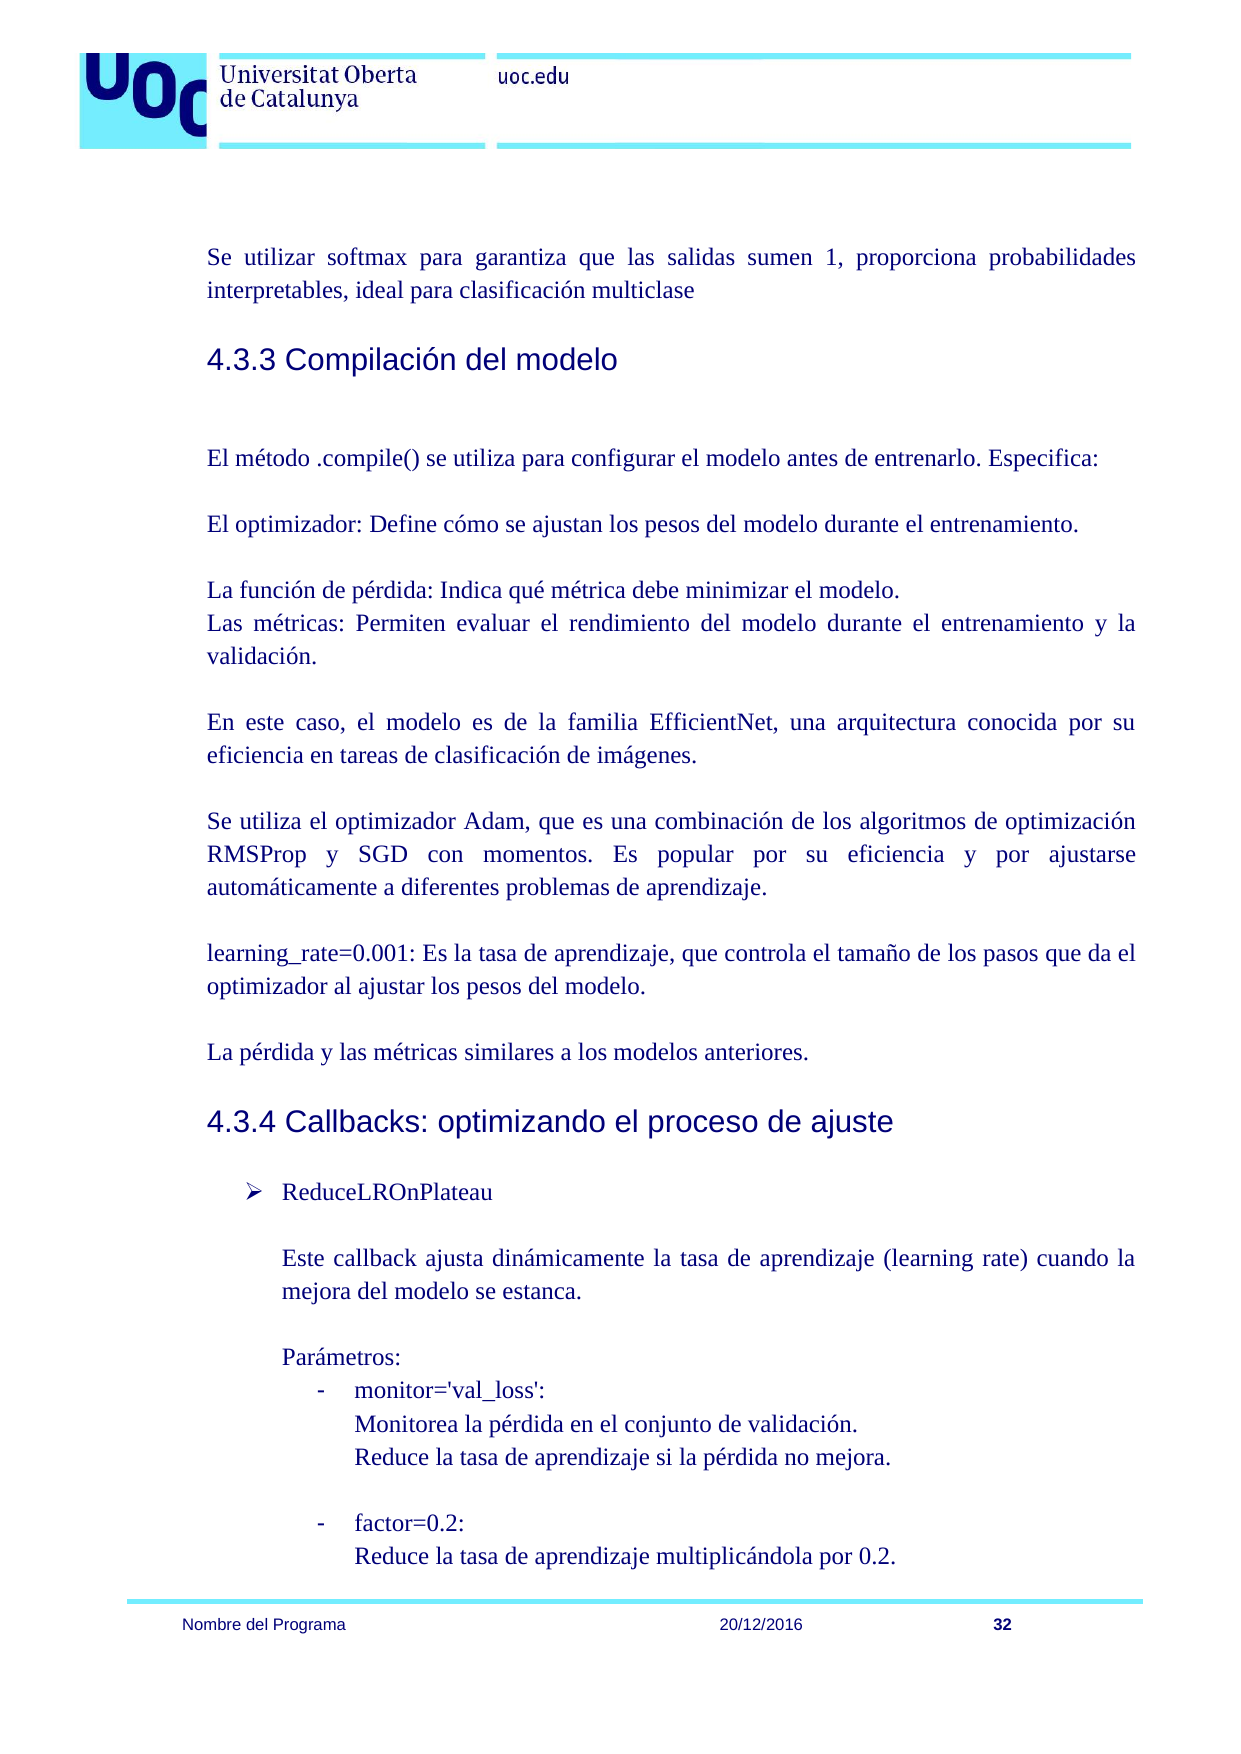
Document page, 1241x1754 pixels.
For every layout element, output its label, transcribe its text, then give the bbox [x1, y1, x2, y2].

text En este caso, el modelo es de la familia EfficientNet, una arquitectura conocida por su eficiencia en tareas de clasificación de imágenes. [207, 707, 1137, 769]
text Reduce la tasa de aprendizaje si la pérdida no mejora. [312, 1442, 1137, 1470]
list factor=0.2: [317, 1508, 1137, 1537]
subtitle 4.3.3 Compilación del modelo [207, 341, 1137, 377]
text El método .compile() se utiliza para configurar el modelo antes de entrenarlo. Especifica: [207, 443, 1137, 471]
text Se utiliza el optimizador Adam, que es una combinación de los algoritmos de optimización RMSProp y SGD con momentos. Es popular por su eficiencia y por ajustarse automáticamente a diferentes problemas de aprendizaje. [207, 806, 1137, 901]
text La función de pérdida: Indica qué métrica debe minimizar el modelo. [207, 575, 1137, 603]
text Las métricas: Permiten evaluar el rendimiento del modelo durante el entrenamiento y la validación. [207, 608, 1137, 669]
text Parámetros: [279, 1342, 1137, 1371]
list monitor='val_loss': [317, 1376, 1137, 1404]
text El optimizador: Define cómo se ajustan los pesos del modelo durante el entrenamiento. [207, 509, 1137, 537]
subtitle 4.3.4 Callbacks: optimizando el proceso de ajuste [207, 1103, 1137, 1139]
text learning_rate=0.001: Es la tasa de aprendizaje, que controla el tamaño de los pasos que da el optimizador al ajustar los pesos del modelo. [207, 938, 1137, 1000]
text Se utilizar softmax para garantiza que las salidas sumen 1, proporciona probabilidades interpretables, ideal para clasificación multiclase [207, 242, 1137, 304]
text Este callback ajusta dinámicamente la tasa de aprendizaje (learning rate) cuando la mejora del modelo se estanca. [282, 1243, 1137, 1305]
picture [74, 53, 1132, 149]
list ReduceLROnPlateau [244, 1177, 1137, 1206]
text Reduce la tasa de aprendizaje multiplicándola por 0.2. [314, 1541, 1137, 1569]
text La pérdida y las métricas similares a los modelos anteriores. [207, 1037, 1137, 1066]
text Monitorea la pérdida en el conjunto de validación. [314, 1409, 1137, 1437]
